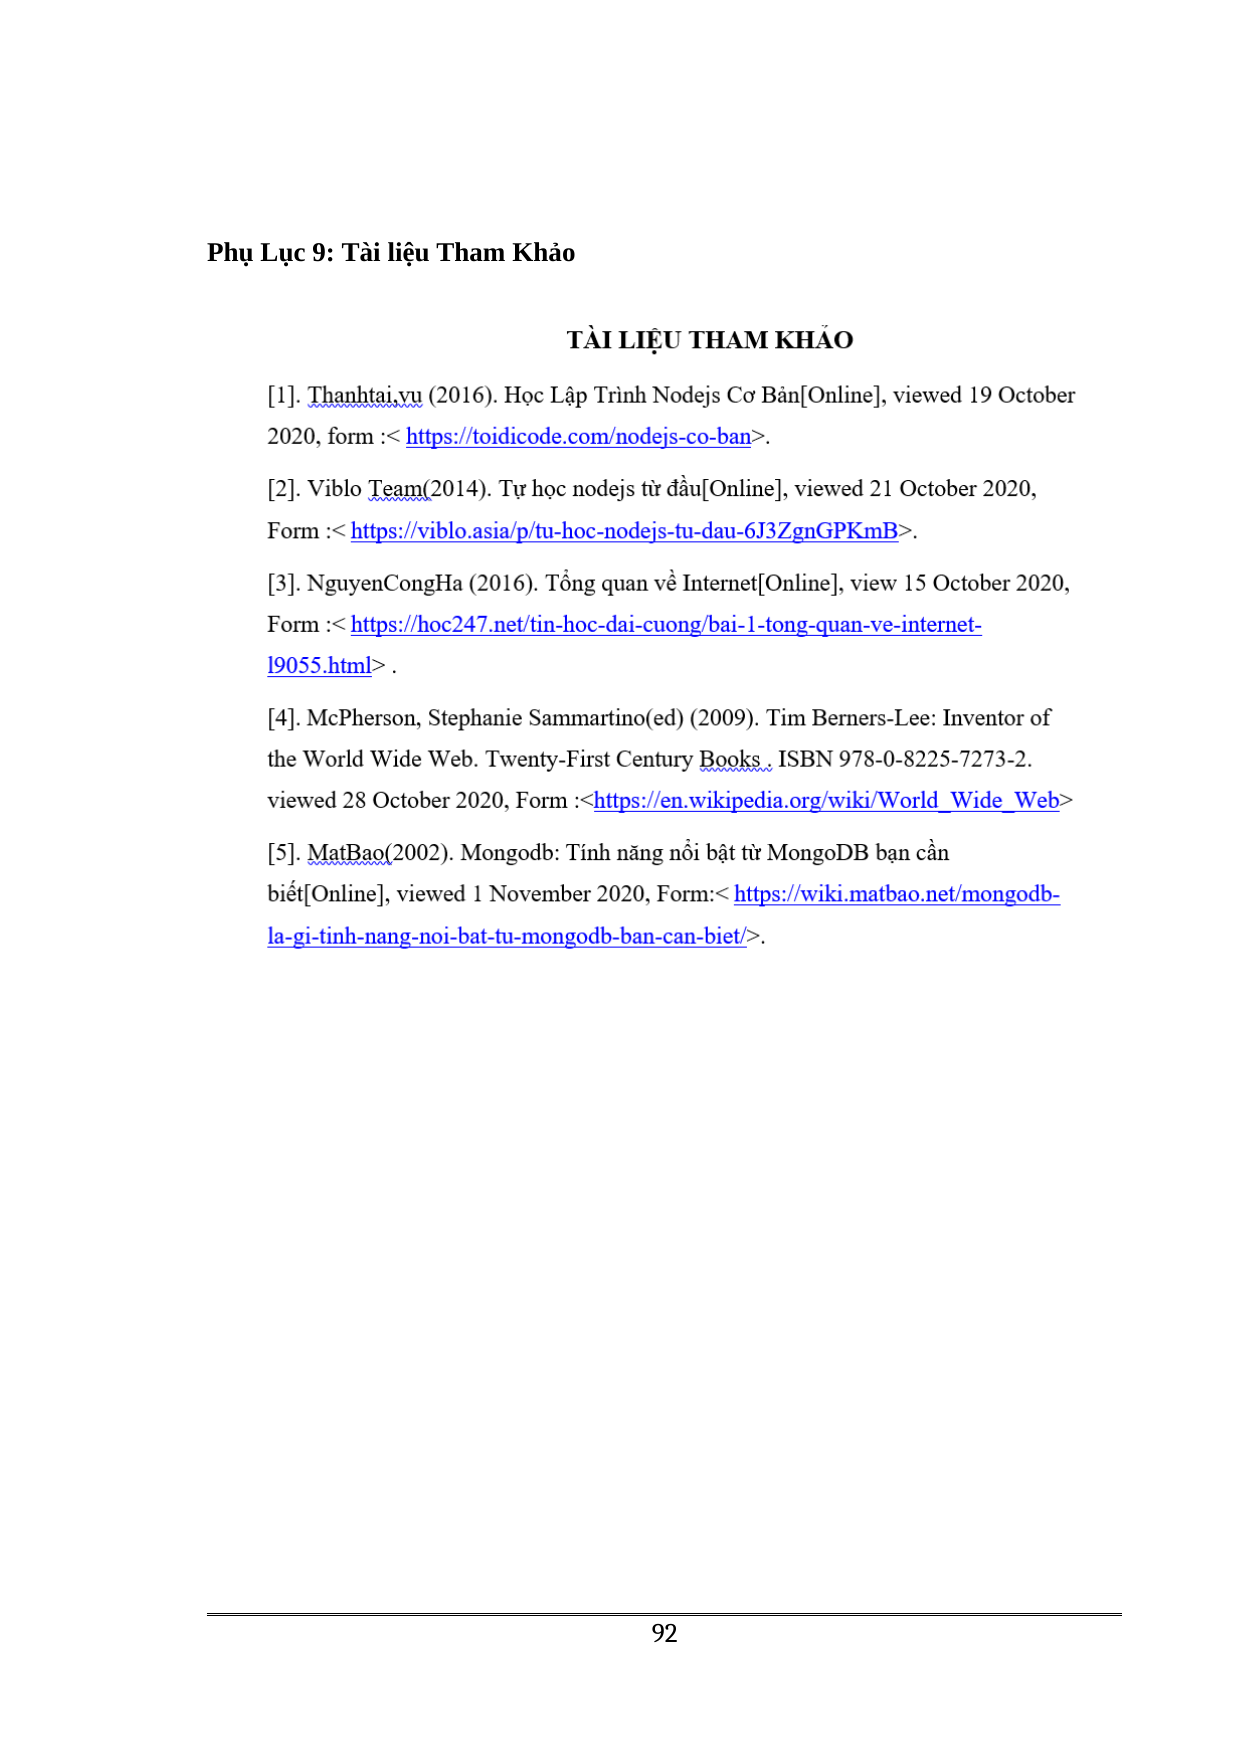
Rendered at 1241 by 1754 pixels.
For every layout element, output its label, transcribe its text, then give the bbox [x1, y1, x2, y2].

text Phụ Lục 9: Tài liệu Tham Khảo [207, 236, 1122, 267]
